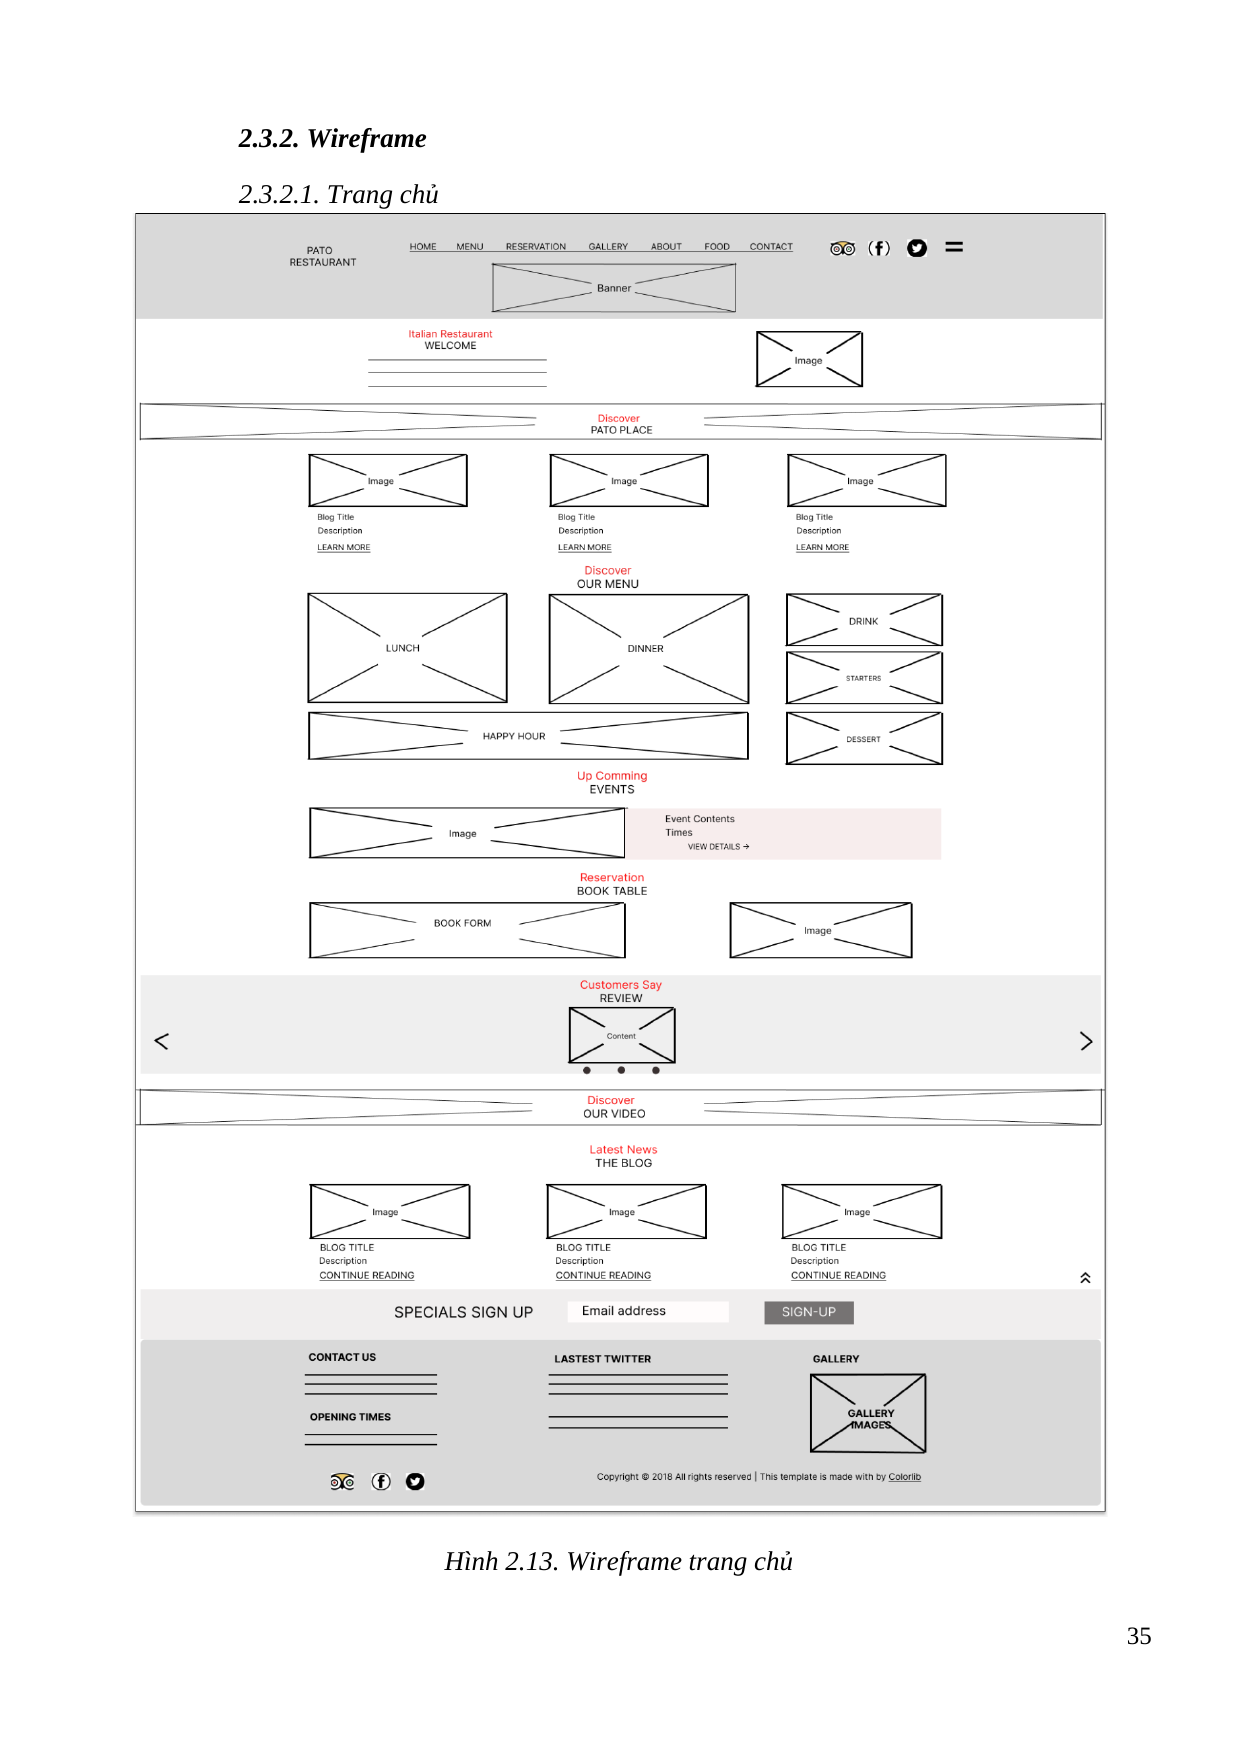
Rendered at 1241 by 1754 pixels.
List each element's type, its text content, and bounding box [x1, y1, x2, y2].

subtitle 2.3.2.1. Trang chủ [164, 178, 1152, 209]
subtitle Hình 2.13. Wireframe trang chủ [89, 1545, 1152, 1576]
picture [132, 213, 1108, 1517]
subtitle 2.3.2. Wireframe [164, 122, 1152, 153]
